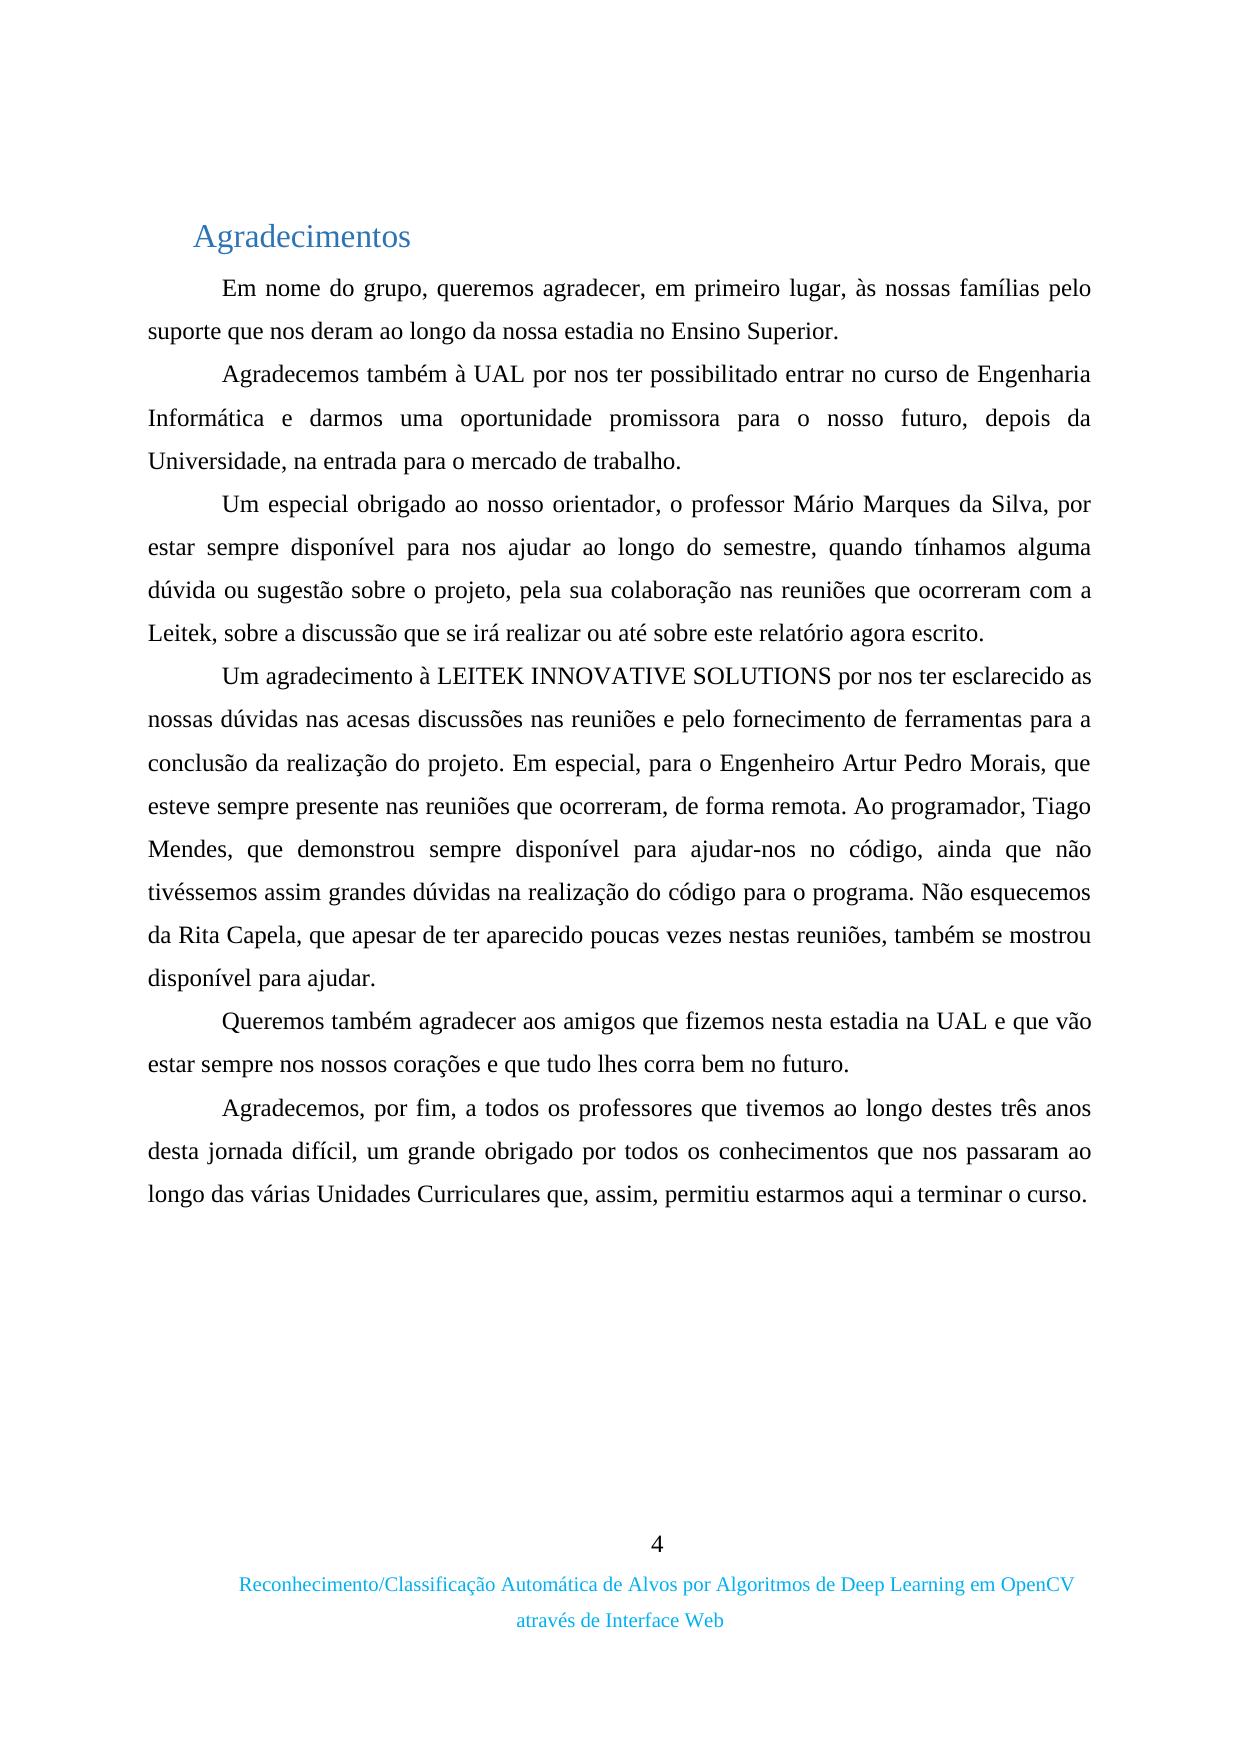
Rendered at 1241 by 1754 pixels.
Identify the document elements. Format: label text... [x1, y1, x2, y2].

picture [378, 1577, 384, 1591]
text Um agradecimento à LEITEK INNOVATIVE SOLUTIONS por nos ter esclarecido as nossas dúvidas nas acesas discussões nas reuniões e pelo fornecimento de ferramentas para a conclusão da realização do projeto. Em especial, para o Engenheiro Artur Pedro Morais, que esteve sempre presente nas reuniões que ocorreram, de forma remota. Ao programador, Tiago Mendes, que demonstrou sempre disponível para ajudar-nos no código, ainda que não tivéssemos assim grandes dúvidas na realização do código para o programa. Não esquecemos da Rita Capela, que apesar de ter aparecido poucas vezes nestas reuniões, também se mostrou disponível para ajudar. [148, 661, 1092, 992]
text Queremos também agradecer aos amigos que fizemos nesta estadia na UAL e que vão estar sempre nos nossos corações e que tudo lhes corra bem no futuro. [148, 1006, 1092, 1078]
subtitle Agradecimentos [193, 216, 1092, 254]
text Um especial obrigado ao nosso orientador, o professor Mário Marques da Silva, por estar sempre disponível para nos ajudar ao longo do semestre, quando tínhamos alguma dúvida ou sugestão sobre o projeto, pela sua colaboração nas reuniões que ocorreram com a Leitek, sobre a discussão que se irá realizar ou até sobre este relatório agora escrito. [148, 489, 1092, 647]
picture [502, 1580, 509, 1589]
text Agradecemos, por fim, a todos os professores que tivemos ao longo destes três anos desta jornada difícil, um grande obrigado por todos os conhecimentos que nos passaram ao longo das várias Unidades Curriculares que, assim, permitiu estarmos aqui a terminar o curso. [148, 1093, 1092, 1208]
picture [281, 1581, 288, 1589]
picture [629, 1580, 636, 1589]
text Agradecemos também à UAL por nos ter possibilitado entrar no curso de Engenharia Informática e darmos uma oportunidade promissora para o nosso futuro, depois da Universidade, na entrada para o mercado de trabalho. [148, 359, 1092, 474]
picture [1035, 1581, 1042, 1589]
picture [717, 1580, 724, 1589]
text Em nome do grupo, queremos agradecer, em primeiro lugar, às nossas famílias pelo suporte que nos deram ao longo da nossa estadia no Ensino Superior. [148, 273, 1092, 345]
